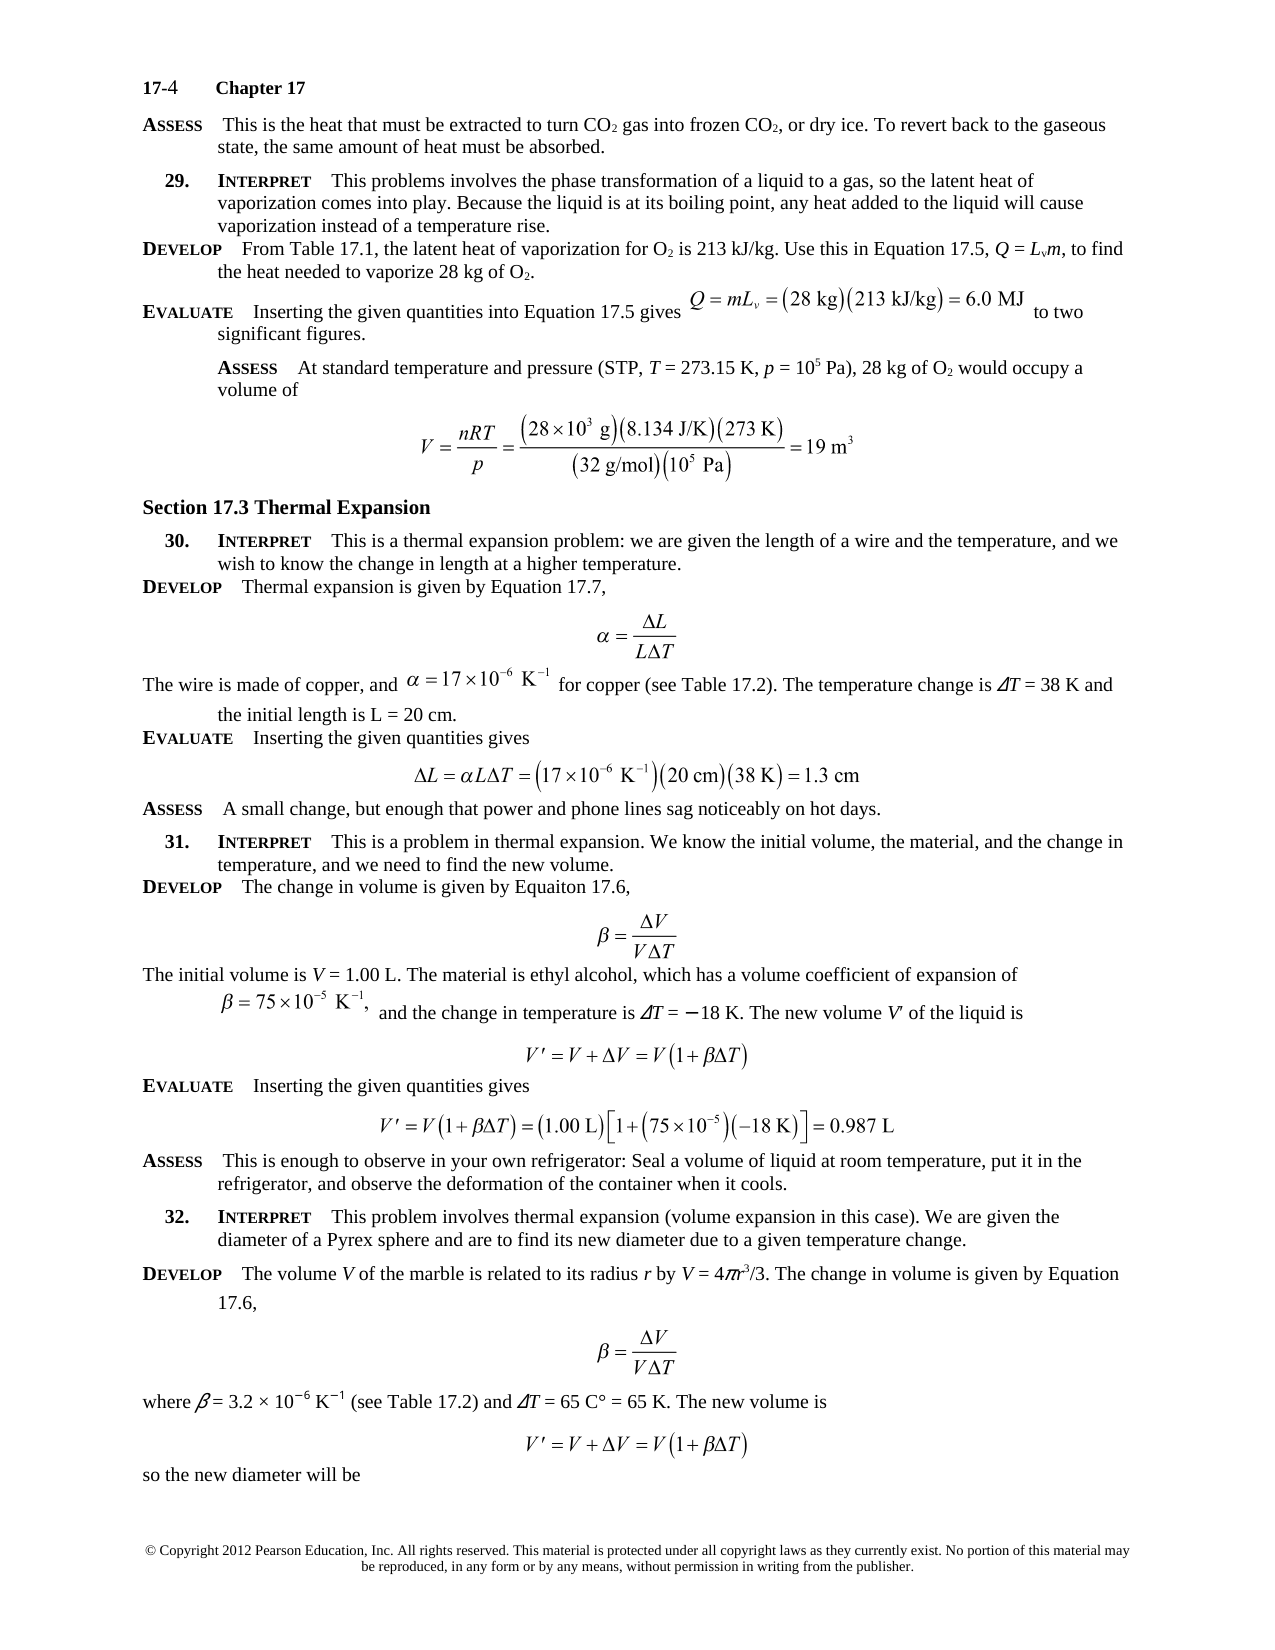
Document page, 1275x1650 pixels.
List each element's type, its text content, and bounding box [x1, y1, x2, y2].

text 31. Interpret This is a problem in thermal expansion. We know the initial volume, the material, and the change in temperature, and we need to find the new volume. [142, 830, 1132, 876]
text Develop The change in volume is given by Equaiton 17.6, [142, 876, 1132, 898]
text Develop From Table 17.1, the latent heat of vaporization for O2 is 213 kJ/kg. Use this in Equation 17.5, Q = Lvm, to find the heat needed to vaporize 28 kg of O2. [142, 237, 1132, 283]
text Evaluate Inserting the given quantities into Equation 17.5 gives to two significant figures. [142, 283, 1132, 345]
picture [217, 985, 374, 1019]
picture [376, 1105, 899, 1149]
picture [593, 606, 682, 663]
text so the new diameter will be [142, 1463, 1132, 1486]
text Develop The volume V of the marble is related to its radius r by V = 4πr3/3. The change in volume is given by Equation 17.6, [142, 1251, 1132, 1314]
text 32. Interpret This problem involves thermal expansion (volume expansion in this case). We are given the diameter of a Pyrex sphere and are to find its new diameter due to a given temperature change. [142, 1205, 1132, 1251]
text The wire is made of copper, and for copper (see Table 17.2). The temperature change is ΔT = 38 K and the initial length is L = 20 cm. [142, 662, 1132, 726]
text Section 17.3 Thermal Expansion [142, 495, 1132, 519]
text Develop Thermal expansion is given by Equation 17.7, [142, 575, 1132, 598]
picture [410, 757, 865, 797]
text 30. Interpret This is a thermal expansion problem: we are given the length of a wire and the temperature, and we wish to know the change in length at a higher temperature. [142, 529, 1132, 575]
text 29. Interpret This problems involves the phase transformation of a liquid to a gas, so the latent heat of vaporization comes into play. Because the liquid is at its boiling point, any heat added to the liquid will cause vaporization instead of a temperature rise. [142, 168, 1132, 237]
picture [522, 1427, 753, 1464]
text The initial volume is V = 1.00 L. The material is ethyl alcohol, which has a volume coefficient of expansion of and the change in temperature is ΔT = −18 K. The new volume V′ of the liquid is [142, 963, 1132, 1030]
picture [403, 662, 553, 692]
picture [593, 1322, 682, 1379]
text where β = 3.2 × 10−6 K−1 (see Table 17.2) and ΔT = 65 C° = 65 K. The new volume is [142, 1379, 1132, 1419]
text Assess This is enough to observe in your own refrigerator: Seal a volume of liquid at room temperature, put it in the refrigerator, and observe the deformation of the container when it cools. [142, 1149, 1132, 1195]
picture [522, 1038, 753, 1075]
text Assess At standard temperature and pressure (STP, T = 273.15 K, p = 105 Pa), 28 kg of O2 would occupy a volume of [217, 356, 1132, 401]
picture [593, 906, 682, 963]
picture [686, 282, 1029, 318]
text Evaluate Inserting the given quantities gives [142, 1074, 1132, 1097]
picture [417, 409, 858, 485]
text Assess This is the heat that must be extracted to turn CO2 gas into frozen CO2, or dry ice. To revert back to the gaseous state, the same amount of heat must be absorbed. [142, 112, 1132, 158]
text Assess A small change, but enough that power and phone lines sag noticeably on hot days. [142, 797, 1132, 819]
text Evaluate Inserting the given quantities gives [142, 726, 1132, 749]
